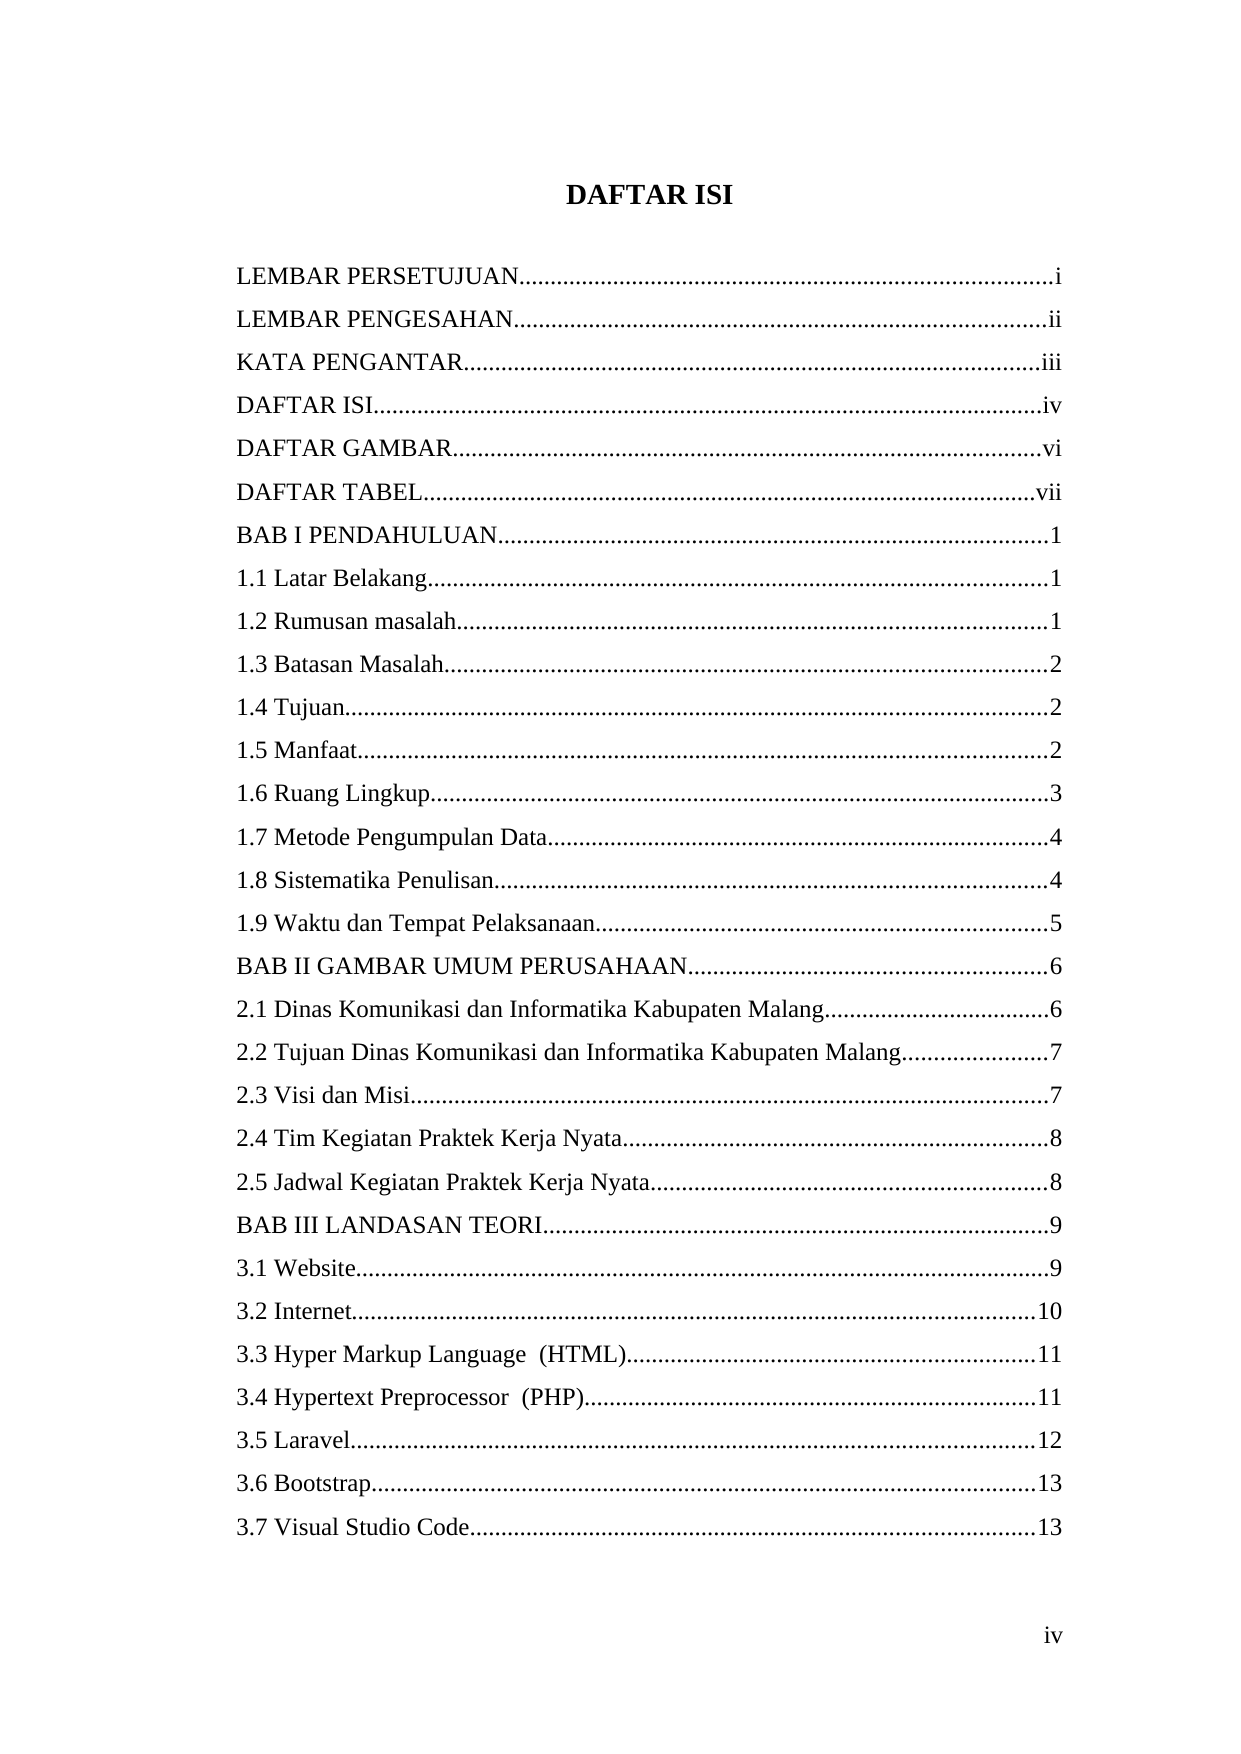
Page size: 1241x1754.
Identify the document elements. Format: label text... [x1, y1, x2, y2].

text 3.4 Hypertext Preprocessor (PHP) 11 [236, 1382, 1063, 1411]
text 1.8 Sistematika Penulisan 4 [236, 865, 1063, 893]
text BAB II GAMBAR UMUM PERUSAHAAN 6 [236, 951, 1063, 980]
text 3.2 Internet 10 [236, 1296, 1063, 1325]
text 1.9 Waktu dan Tempat Pelaksanaan 5 [236, 908, 1063, 937]
text 1.2 Rumusan masalah 1 [236, 606, 1063, 635]
text 2.1 Dinas Komunikasi dan Informatika Kabupaten Malang 6 [236, 994, 1063, 1023]
text DAFTAR GAMBAR vi [236, 433, 1063, 462]
text 2.2 Tujuan Dinas Komunikasi dan Informatika Kabupaten Malang 7 [236, 1037, 1063, 1066]
text 3.5 Laravel 12 [236, 1425, 1063, 1454]
text LEMBAR PERSETUJUAN i [236, 261, 1063, 290]
text 1.3 Batasan Masalah 2 [236, 649, 1063, 678]
text 1.4 Tujuan 2 [236, 692, 1063, 721]
text BAB I PENDAHULUAN 1 [236, 520, 1063, 548]
text 3.6 Bootstrap 13 [236, 1468, 1063, 1497]
text BAB III LANDASAN TEORI 9 [236, 1210, 1063, 1238]
subtitle DAFTAR ISI [236, 177, 1063, 211]
text 1.7 Metode Pengumpulan Data 4 [236, 822, 1063, 850]
text 1.1 Latar Belakang 1 [236, 563, 1063, 592]
text 3.1 Website 9 [236, 1253, 1063, 1282]
text DAFTAR ISI iv [236, 390, 1063, 419]
text 2.4 Tim Kegiatan Praktek Kerja Nyata 8 [236, 1123, 1063, 1152]
text 1.5 Manfaat 2 [236, 735, 1063, 764]
text DAFTAR TABEL vii [236, 477, 1063, 505]
text KATA PENGANTAR iii [236, 347, 1063, 376]
text 3.7 Visual Studio Code 13 [236, 1512, 1063, 1540]
text 2.5 Jadwal Kegiatan Praktek Kerja Nyata 8 [236, 1167, 1063, 1195]
text LEMBAR PENGESAHAN ii [236, 304, 1063, 333]
text 2.3 Visi dan Misi 7 [236, 1080, 1063, 1109]
text 3.3 Hyper Markup Language (HTML) 11 [236, 1339, 1063, 1368]
text 1.6 Ruang Lingkup 3 [236, 778, 1063, 807]
